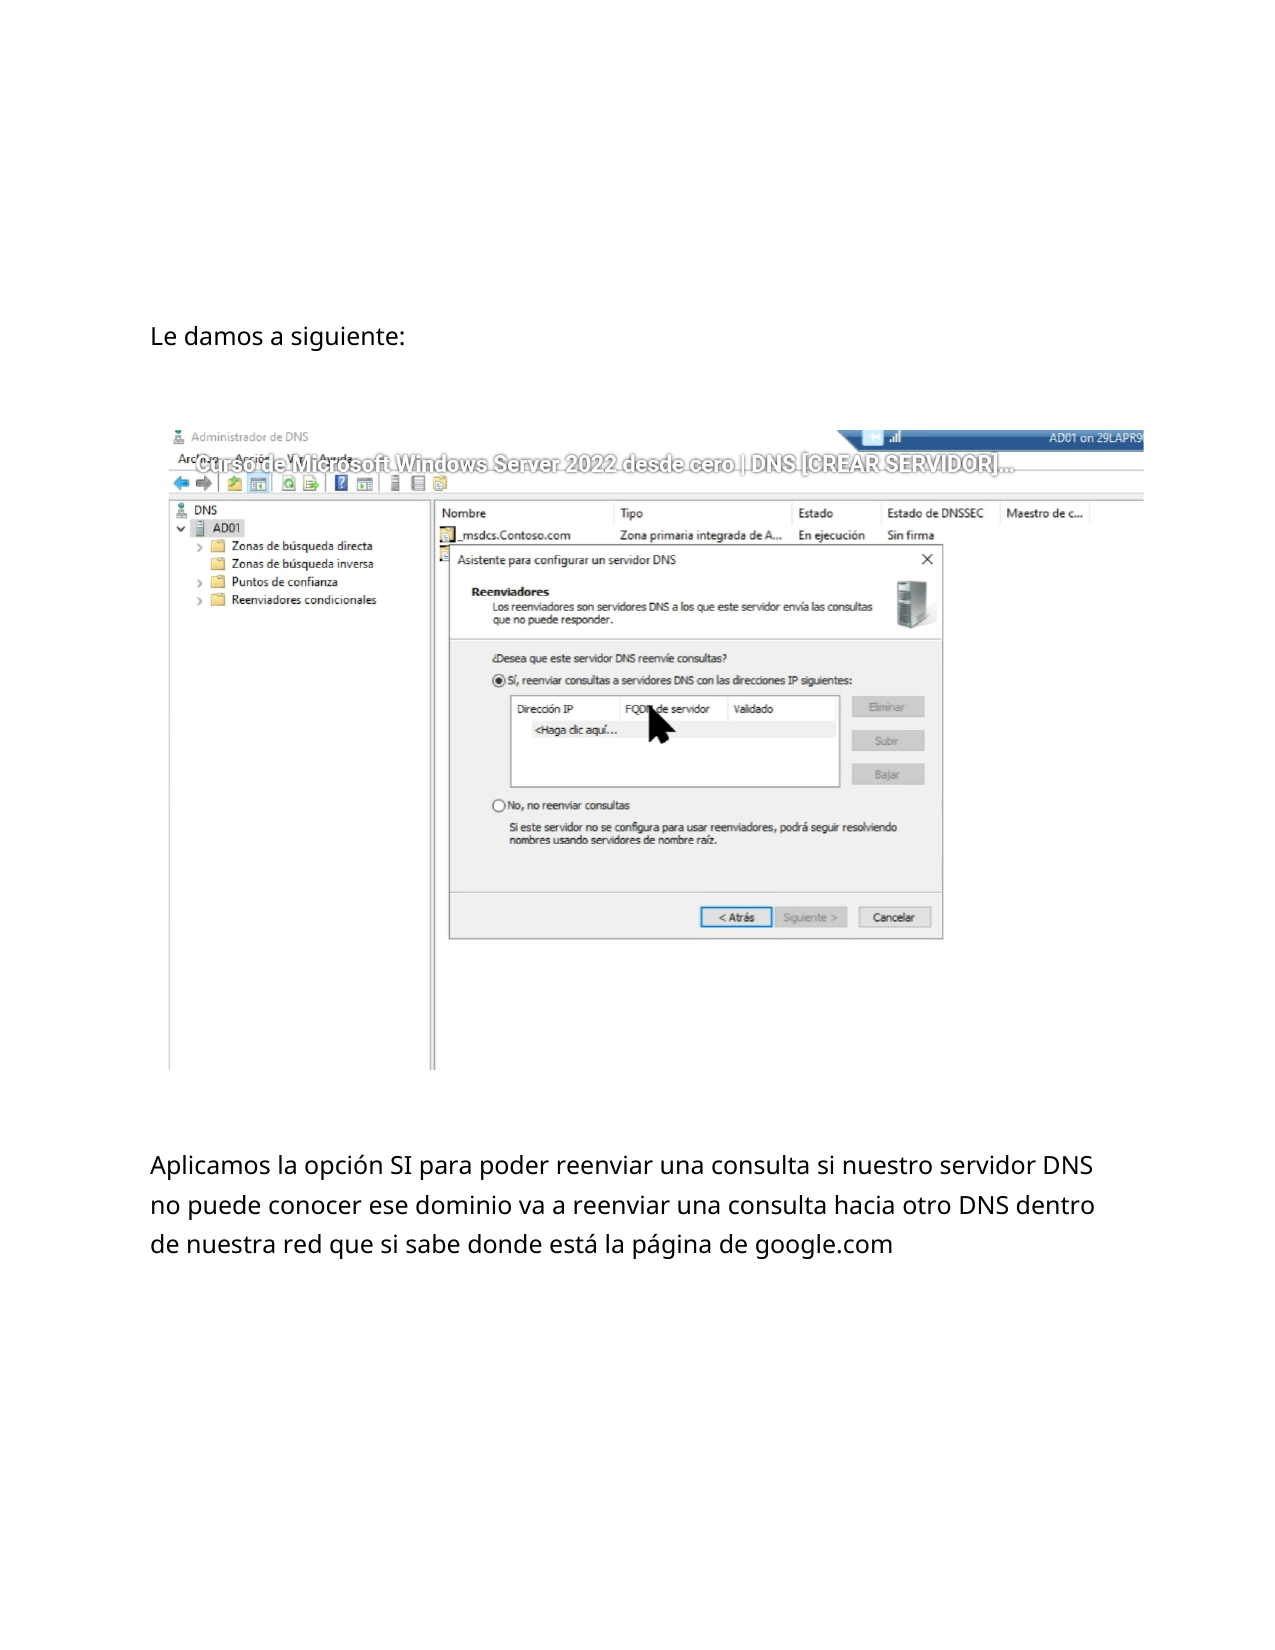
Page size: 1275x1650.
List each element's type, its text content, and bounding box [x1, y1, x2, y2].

text Le damos a siguiente: [150, 318, 1125, 352]
text Aplicamos la opción SI para poder reenviar una consulta si nuestro servidor DNS no puede conocer ese dominio va a reenviar una consulta hacia otro DNS dentro de nuestra red que si sabe donde está la página de google.com [150, 1148, 1125, 1261]
